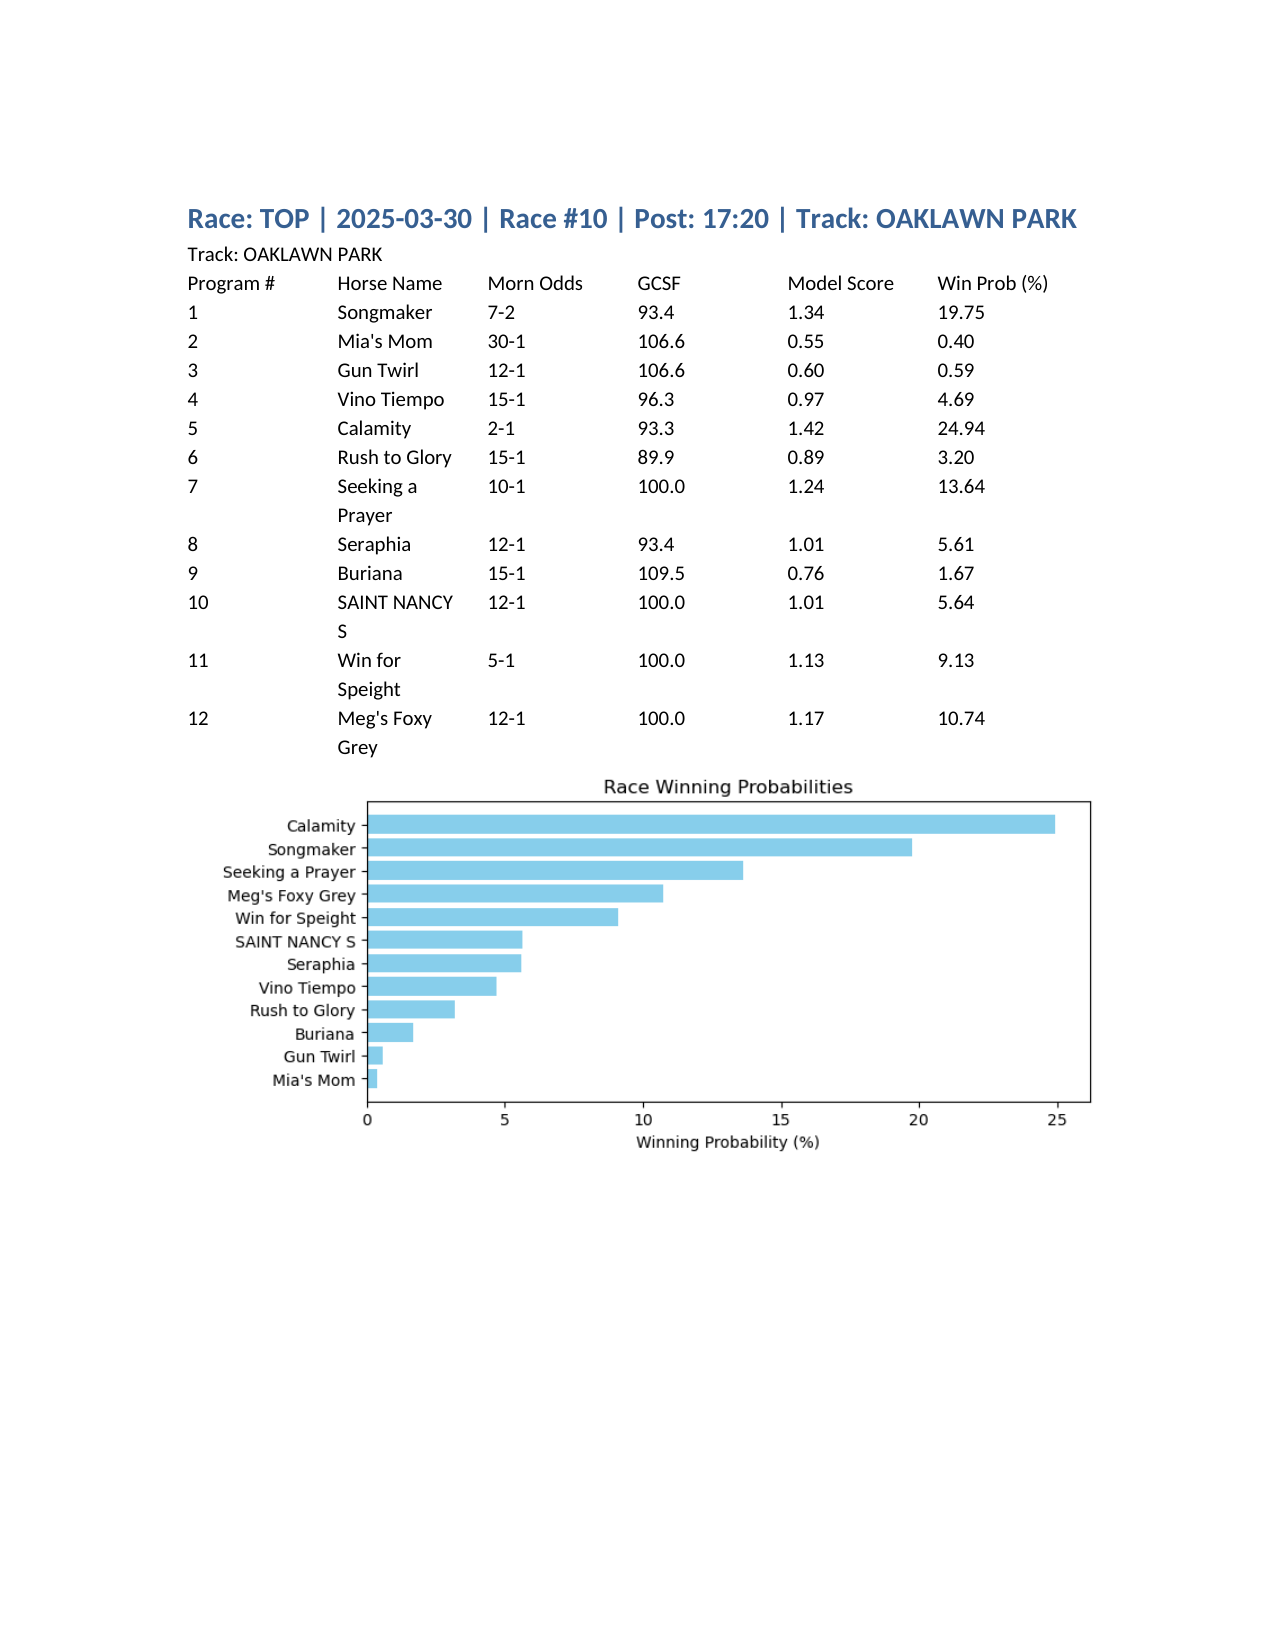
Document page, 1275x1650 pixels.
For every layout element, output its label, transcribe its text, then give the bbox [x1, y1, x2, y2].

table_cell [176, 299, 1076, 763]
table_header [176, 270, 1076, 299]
text Track: OAKLAWN PARK [187, 241, 1087, 266]
subtitle Race: TOP | 2025-03-30 | Race #10 | Post: 17:20 | Track: OAKLAWN PARK [187, 200, 1087, 236]
picture [206, 763, 1107, 1167]
